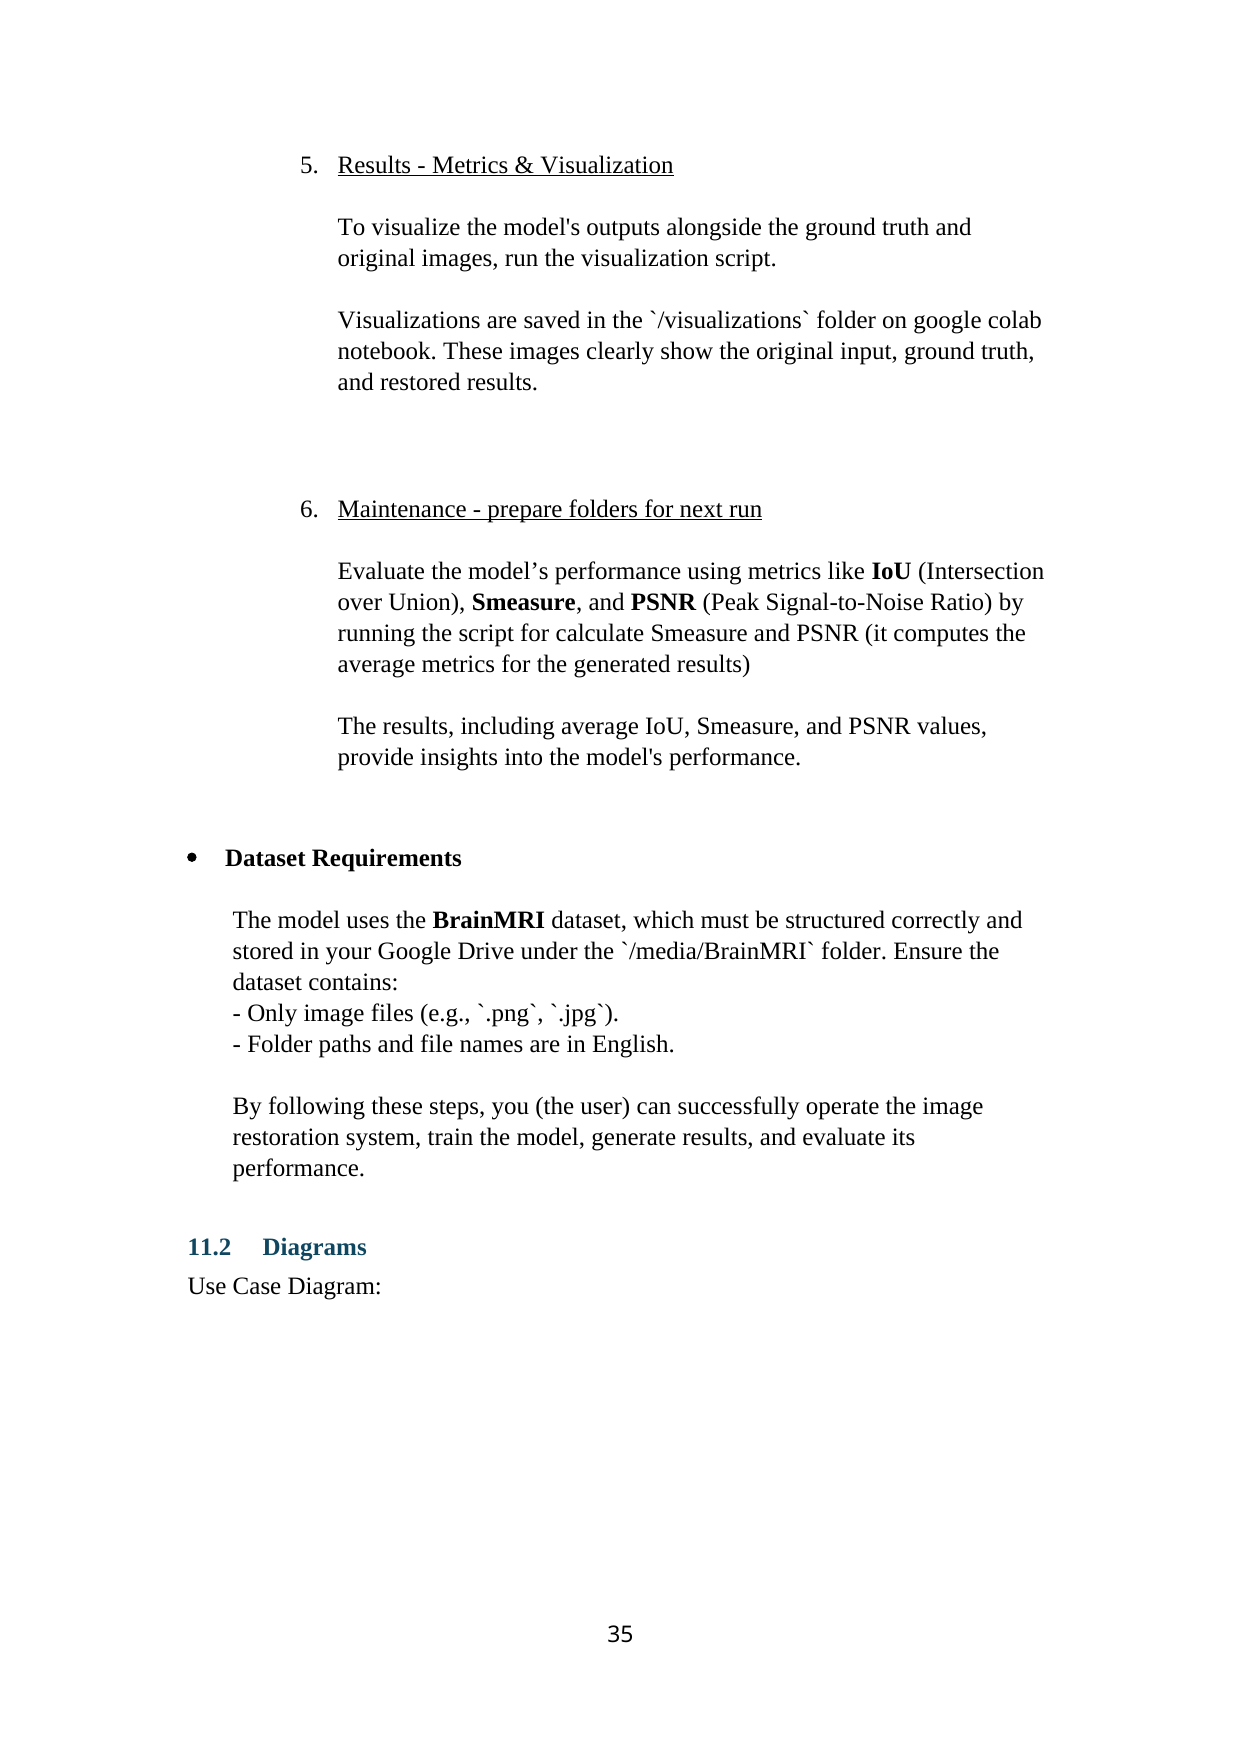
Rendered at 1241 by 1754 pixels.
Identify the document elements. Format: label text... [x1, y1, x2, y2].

list Dataset Requirements [187, 843, 1053, 871]
list Results - Metrics & Visualization [300, 150, 1053, 179]
subtitle Diagrams [187, 1232, 1053, 1261]
list The model uses the BrainMRI dataset, which must be structured correctly and stored in your Google Drive under the `/media/BrainMRI` folder. Ensure the dataset contains: [232, 905, 1053, 996]
list Visualizations are saved in the `/visualizations` folder on google colab notebook. These images clearly show the original input, ground truth, and restored results. [337, 305, 1053, 396]
list The results, including average IoU, Smeasure, and PSNR values, provide insights into the model's performance. [337, 711, 1053, 771]
list running the script for calculate Smeasure and PSNR (it computes the average metrics for the generated results) [337, 618, 1053, 678]
list To visualize the model's outputs alongside the ground truth and original images, run the visualization script. [337, 212, 1053, 272]
list - Folder paths and file names are in English. [232, 1029, 1053, 1058]
list Maintenance - prepare folders for next run [300, 494, 1053, 522]
list - Only image files (e.g., `.png`, `.jpg`). [232, 998, 1053, 1027]
text Use Case Diagram: [187, 1271, 1053, 1300]
list Evaluate the model’s performance using metrics like IoU (Intersection over Union), Smeasure, and PSNR (Peak Signal-to-Noise Ratio) by [337, 556, 1053, 616]
list By following these steps, you (the user) can successfully operate the image restoration system, train the model, generate results, and evaluate its performance. [232, 1091, 1053, 1182]
